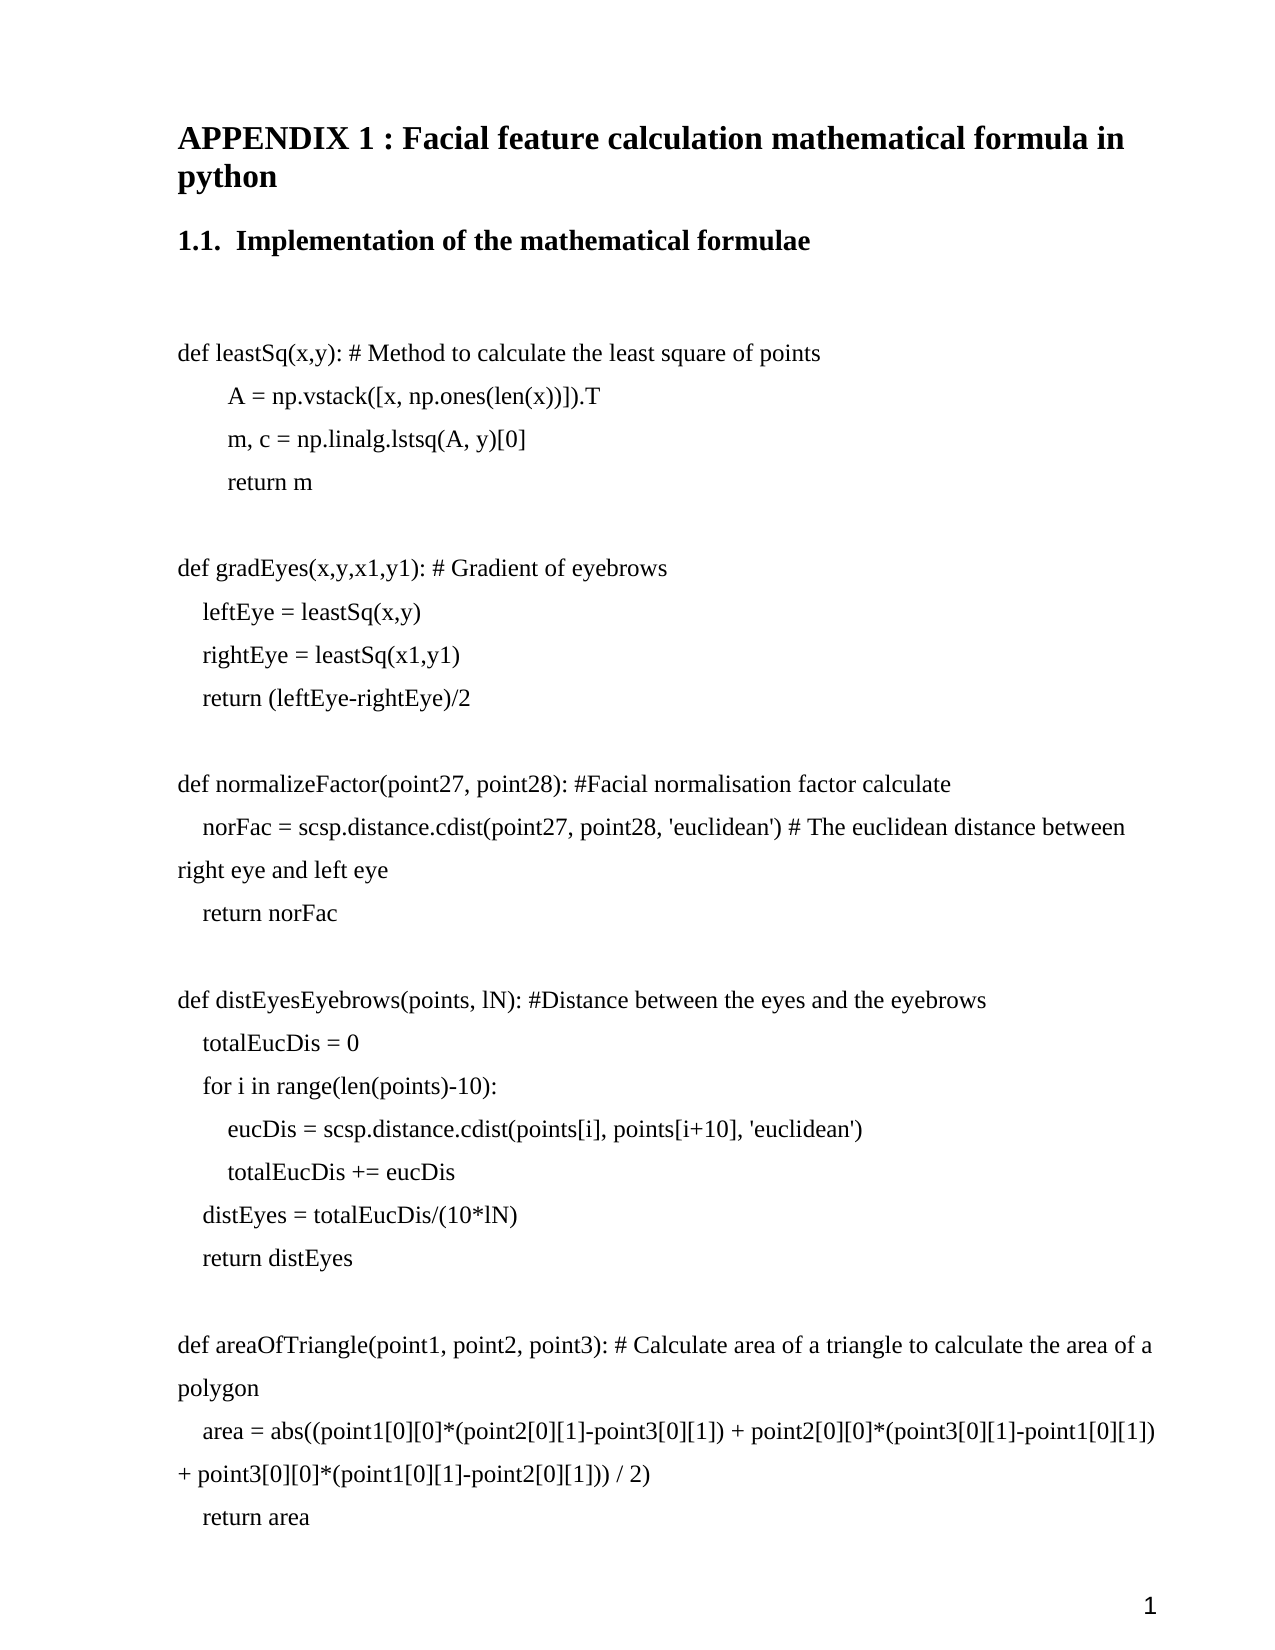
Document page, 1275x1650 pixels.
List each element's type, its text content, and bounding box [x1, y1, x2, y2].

text totalEucDis += eucDis [177, 1157, 1157, 1186]
text def normalizeFactor(point27, point28): #Facial normalisation factor calculate [177, 769, 1157, 798]
text leftEye = leastSq(x,y) [177, 597, 1157, 625]
text norFac = scsp.distance.cdist(point27, point28, 'euclidean') # The euclidean distance between right eye and left eye [177, 812, 1157, 884]
text def gradEyes(x,y,x1,y1): # Gradient of eyebrows [177, 553, 1157, 582]
text def areaOfTriangle(point1, point2, point3): # Calculate area of a triangle to calculate the area of a polygon [177, 1330, 1157, 1402]
text for i in range(len(points)-10): [177, 1071, 1157, 1100]
text rightEye = leastSq(x1,y1) [177, 640, 1157, 668]
text totalEucDis = 0 [177, 1028, 1157, 1057]
text return m [177, 467, 1157, 496]
subtitle 1.1. Implementation of the mathematical formulae [177, 223, 1157, 257]
text area = abs((point1[0][0]*(point2[0][1]-point3[0][1]) + point2[0][0]*(point3[0][1]-point1[0][1]) + point3[0][0]*(point1[0][1]-point2[0][1])) / 2) [177, 1416, 1157, 1488]
text A = np.vstack([x, np.ones(len(x))]).T [177, 381, 1157, 410]
text return (leftEye-rightEye)/2 [177, 683, 1157, 712]
text distEyes = totalEucDis/(10*lN) [177, 1200, 1157, 1229]
text return area [177, 1502, 1157, 1531]
text def distEyesEyebrows(points, lN): #Distance between the eyes and the eyebrows [177, 985, 1157, 1013]
text m, c = np.linalg.lstsq(A, y)[0] [177, 424, 1157, 453]
text return distEyes [177, 1243, 1157, 1272]
text eucDis = scsp.distance.cdist(points[i], points[i+10], 'euclidean') [177, 1114, 1157, 1143]
text return norFac [177, 898, 1157, 927]
text def leastSq(x,y): # Method to calculate the least square of points [177, 338, 1157, 367]
subtitle APPENDIX 1 : Facial feature calculation mathematical formula in python [177, 118, 1157, 195]
